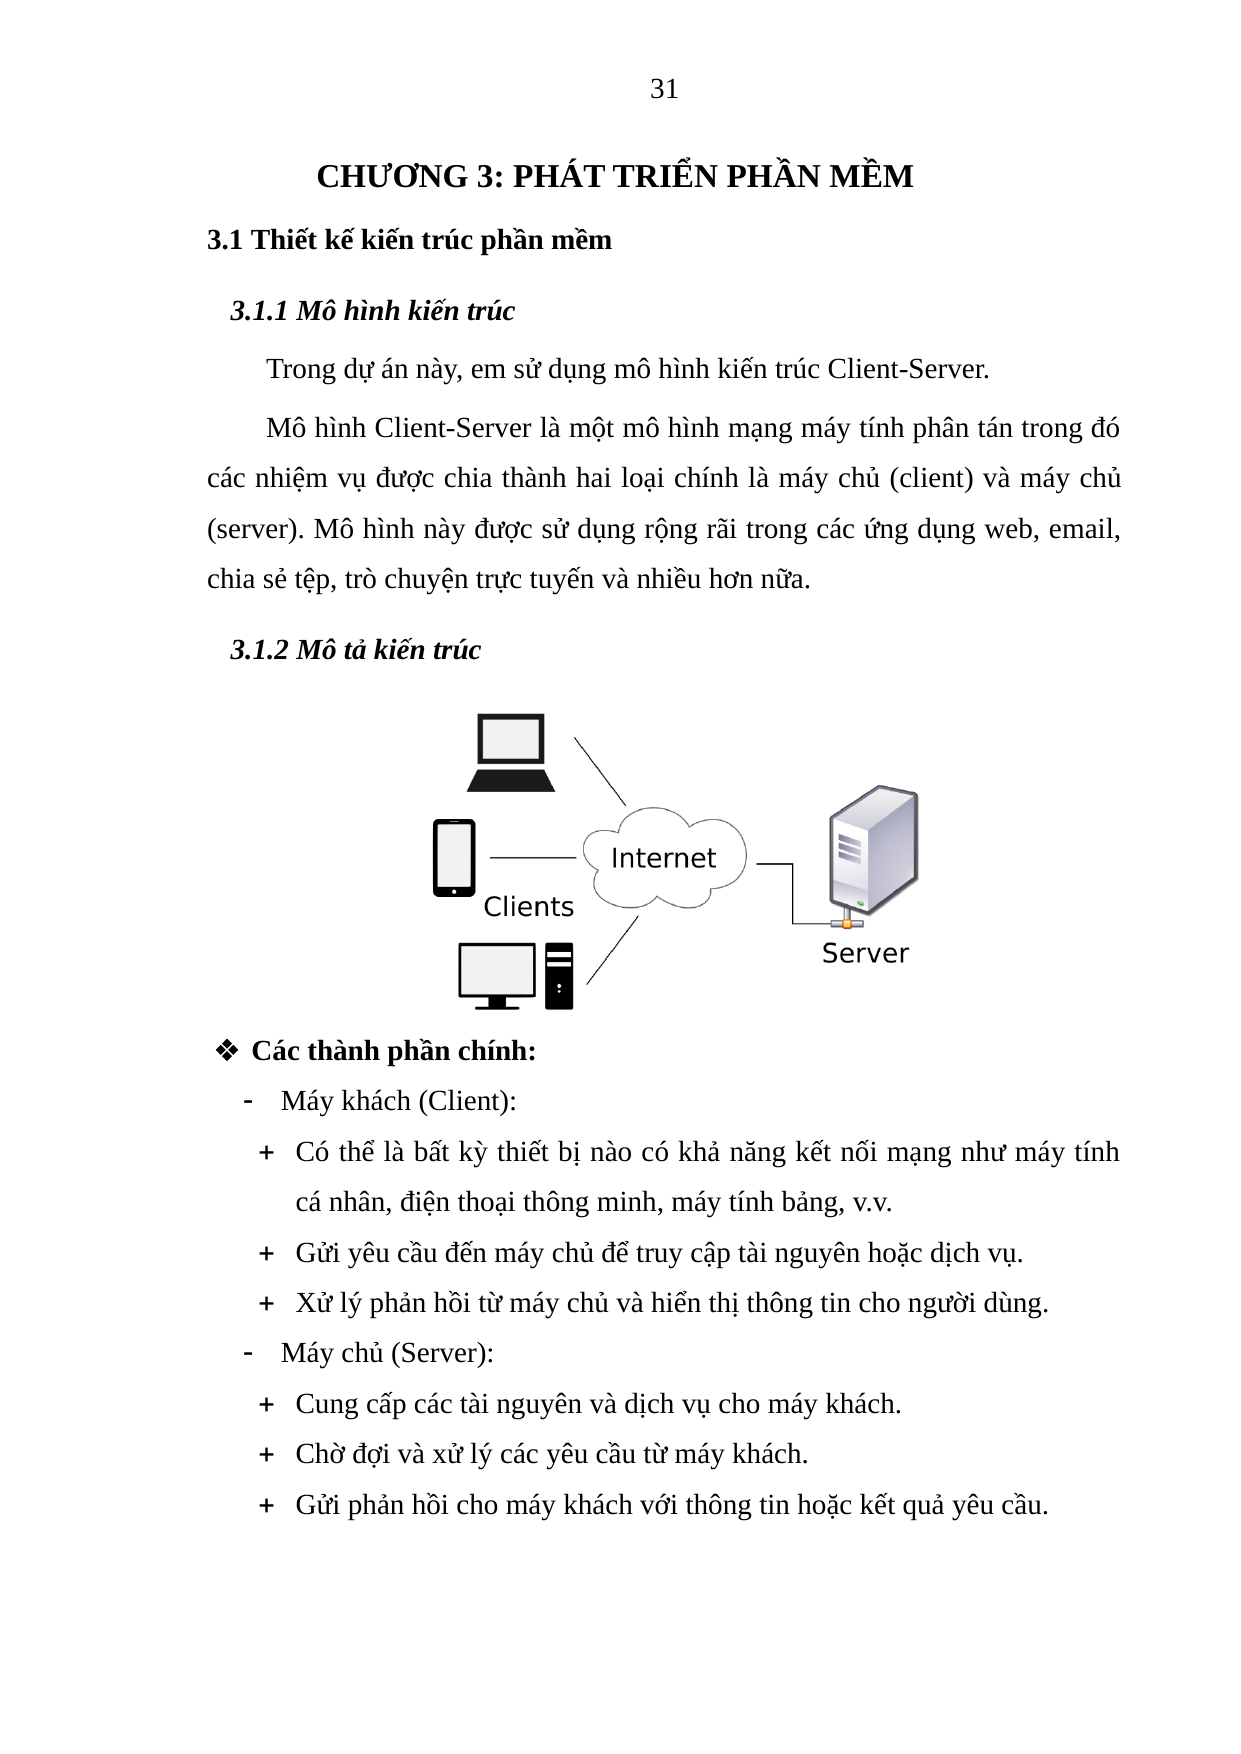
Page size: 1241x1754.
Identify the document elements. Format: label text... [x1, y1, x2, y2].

text Mô hình Client-Server là một mô hình mạng máy tính phân tán trong đó các nhiệm vụ được chia thành hai loại chính là máy chủ (client) và máy chủ (server). Mô hình này được sử dụng rộng rãi trong các ứng dụng web, email, chia sẻ tệp, trò chuyện trực tuyến và nhiều hơn nữa. [207, 410, 1122, 595]
list Xử lý phản hồi từ máy chủ và hiển thị thông tin cho người dùng. [258, 1285, 1122, 1319]
list Chờ đợi và xử lý các yêu cầu từ máy khách. [258, 1436, 1122, 1470]
subtitle Mô hình kiến trúc [207, 293, 1122, 327]
picture [386, 691, 943, 1025]
list Máy khách (Client): [243, 1083, 1122, 1117]
list Có thể là bất kỳ thiết bị nào có khả năng kết nối mạng như máy tính cá nhân, điện thoại thông minh, máy tính bảng, v.v. [258, 1134, 1122, 1218]
subtitle Thiết kế kiến trúc phần mềm [207, 222, 1122, 255]
list Gửi phản hồi cho máy khách với thông tin hoặc kết quả yêu cầu. [258, 1487, 1122, 1520]
list Máy chủ (Server): [243, 1336, 1122, 1369]
text Trong dự án này, em sử dụng mô hình kiến trúc Client-Server. [207, 352, 1122, 385]
subtitle Mô tả kiến trúc [207, 632, 1122, 666]
subtitle PHÁT TRIỂN PHẦN MỀM [207, 156, 1122, 194]
list Cung cấp các tài nguyên và dịch vụ cho máy khách. [258, 1386, 1122, 1419]
list Gửi yêu cầu đến máy chủ để truy cập tài nguyên hoặc dịch vụ. [258, 1235, 1122, 1268]
list Các thành phần chính: [214, 1033, 1122, 1067]
